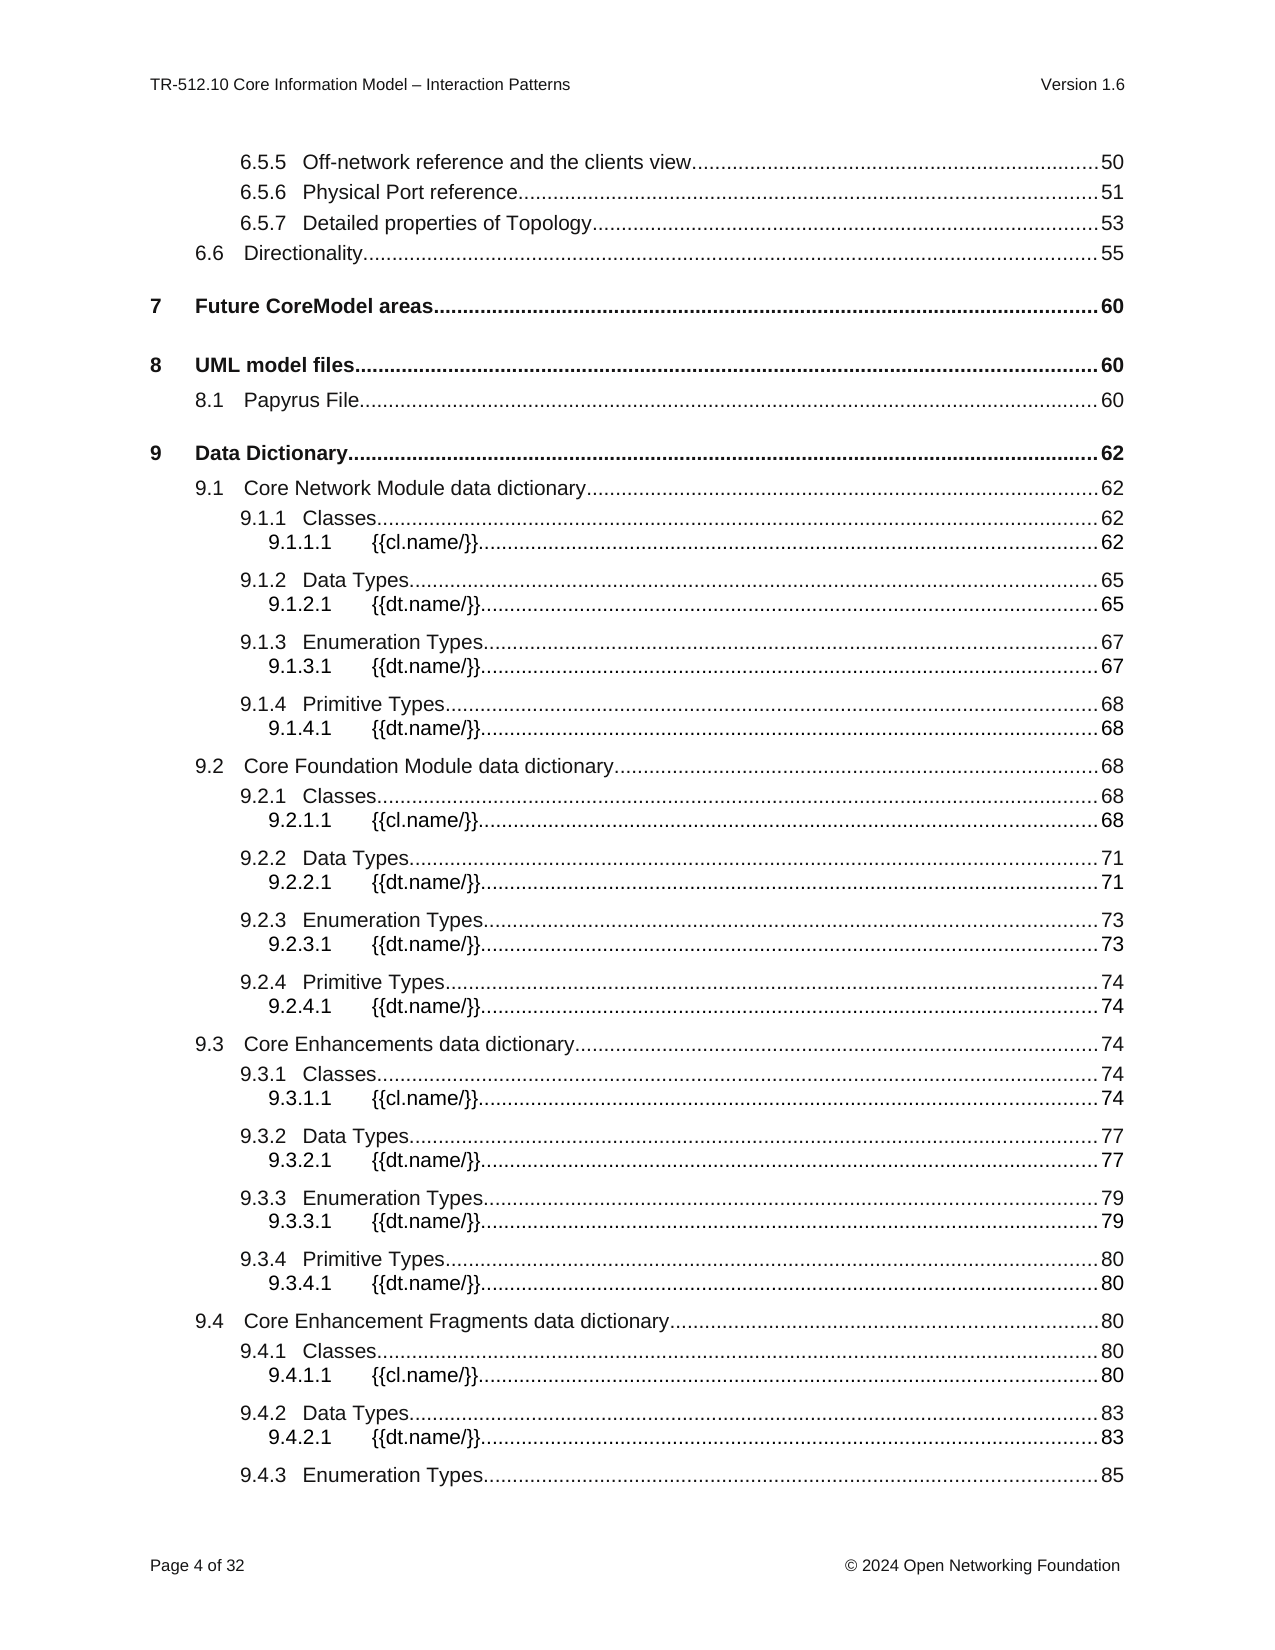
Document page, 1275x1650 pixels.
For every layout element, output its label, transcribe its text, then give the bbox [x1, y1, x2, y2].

text 8.1 Papyrus File 60 [195, 387, 1125, 411]
text 9.3.4 Primitive Types 80 [240, 1247, 1125, 1271]
text 9.1.4 Primitive Types 68 [240, 692, 1125, 716]
text 8 UML model files 60 [150, 335, 1125, 381]
text 9.4.1 Classes 80 [240, 1339, 1125, 1363]
text 9.4.2.1 {{dt.name/}} 83 [268, 1425, 1125, 1449]
text 9.1.3 Enumeration Types 67 [240, 630, 1125, 654]
text 6.5.7 Detailed properties of Topology 53 [240, 210, 1125, 234]
text 6.6 Directionality 55 [195, 241, 1125, 264]
text 9.4.3 Enumeration Types 85 [240, 1463, 1125, 1487]
text 9 Data Dictionary 62 [150, 424, 1125, 470]
text 9.2.3.1 {{dt.name/}} 73 [268, 932, 1125, 956]
text 6.5.6 Physical Port reference 51 [240, 180, 1125, 204]
text 9.1.4.1 {{dt.name/}} 68 [268, 716, 1125, 740]
text 9.2 Core Foundation Module data dictionary 68 [195, 754, 1125, 778]
text 9.2.3 Enumeration Types 73 [240, 908, 1125, 932]
text 9.4.2 Data Types 83 [240, 1401, 1125, 1425]
text 9.2.4.1 {{dt.name/}} 74 [268, 993, 1125, 1017]
text 9.1.3.1 {{dt.name/}} 67 [268, 654, 1125, 678]
text 9.2.4 Primitive Types 74 [240, 969, 1125, 993]
text 9.2.1.1 {{cl.name/}} 68 [268, 808, 1125, 832]
text 9.1.1.1 {{cl.name/}} 62 [268, 530, 1125, 554]
text 9.2.2 Data Types 71 [240, 846, 1125, 870]
text 9.1.2.1 {{dt.name/}} 65 [268, 592, 1125, 616]
text 9.3.3 Enumeration Types 79 [240, 1185, 1125, 1209]
text 9.3 Core Enhancements data dictionary 74 [195, 1031, 1125, 1055]
text 9.3.1.1 {{cl.name/}} 74 [268, 1086, 1125, 1109]
text 9.1.2 Data Types 65 [240, 568, 1125, 592]
text 9.2.1 Classes 68 [240, 784, 1125, 808]
text 9.4 Core Enhancement Fragments data dictionary 80 [195, 1309, 1125, 1333]
text 9.3.3.1 {{dt.name/}} 79 [268, 1209, 1125, 1233]
text 9.3.2.1 {{dt.name/}} 77 [268, 1147, 1125, 1171]
text 9.3.4.1 {{dt.name/}} 80 [268, 1271, 1125, 1295]
text 9.1 Core Network Module data dictionary 62 [195, 476, 1125, 500]
text 7 Future CoreModel areas 60 [150, 277, 1125, 323]
text 9.2.2.1 {{dt.name/}} 71 [268, 870, 1125, 894]
text 9.3.1 Classes 74 [240, 1062, 1125, 1086]
text 9.3.2 Data Types 77 [240, 1123, 1125, 1147]
text 9.1.1 Classes 62 [240, 506, 1125, 530]
text 6.5.5 Off-network reference and the clients view 50 [240, 150, 1125, 174]
text 9.4.1.1 {{cl.name/}} 80 [268, 1363, 1125, 1387]
